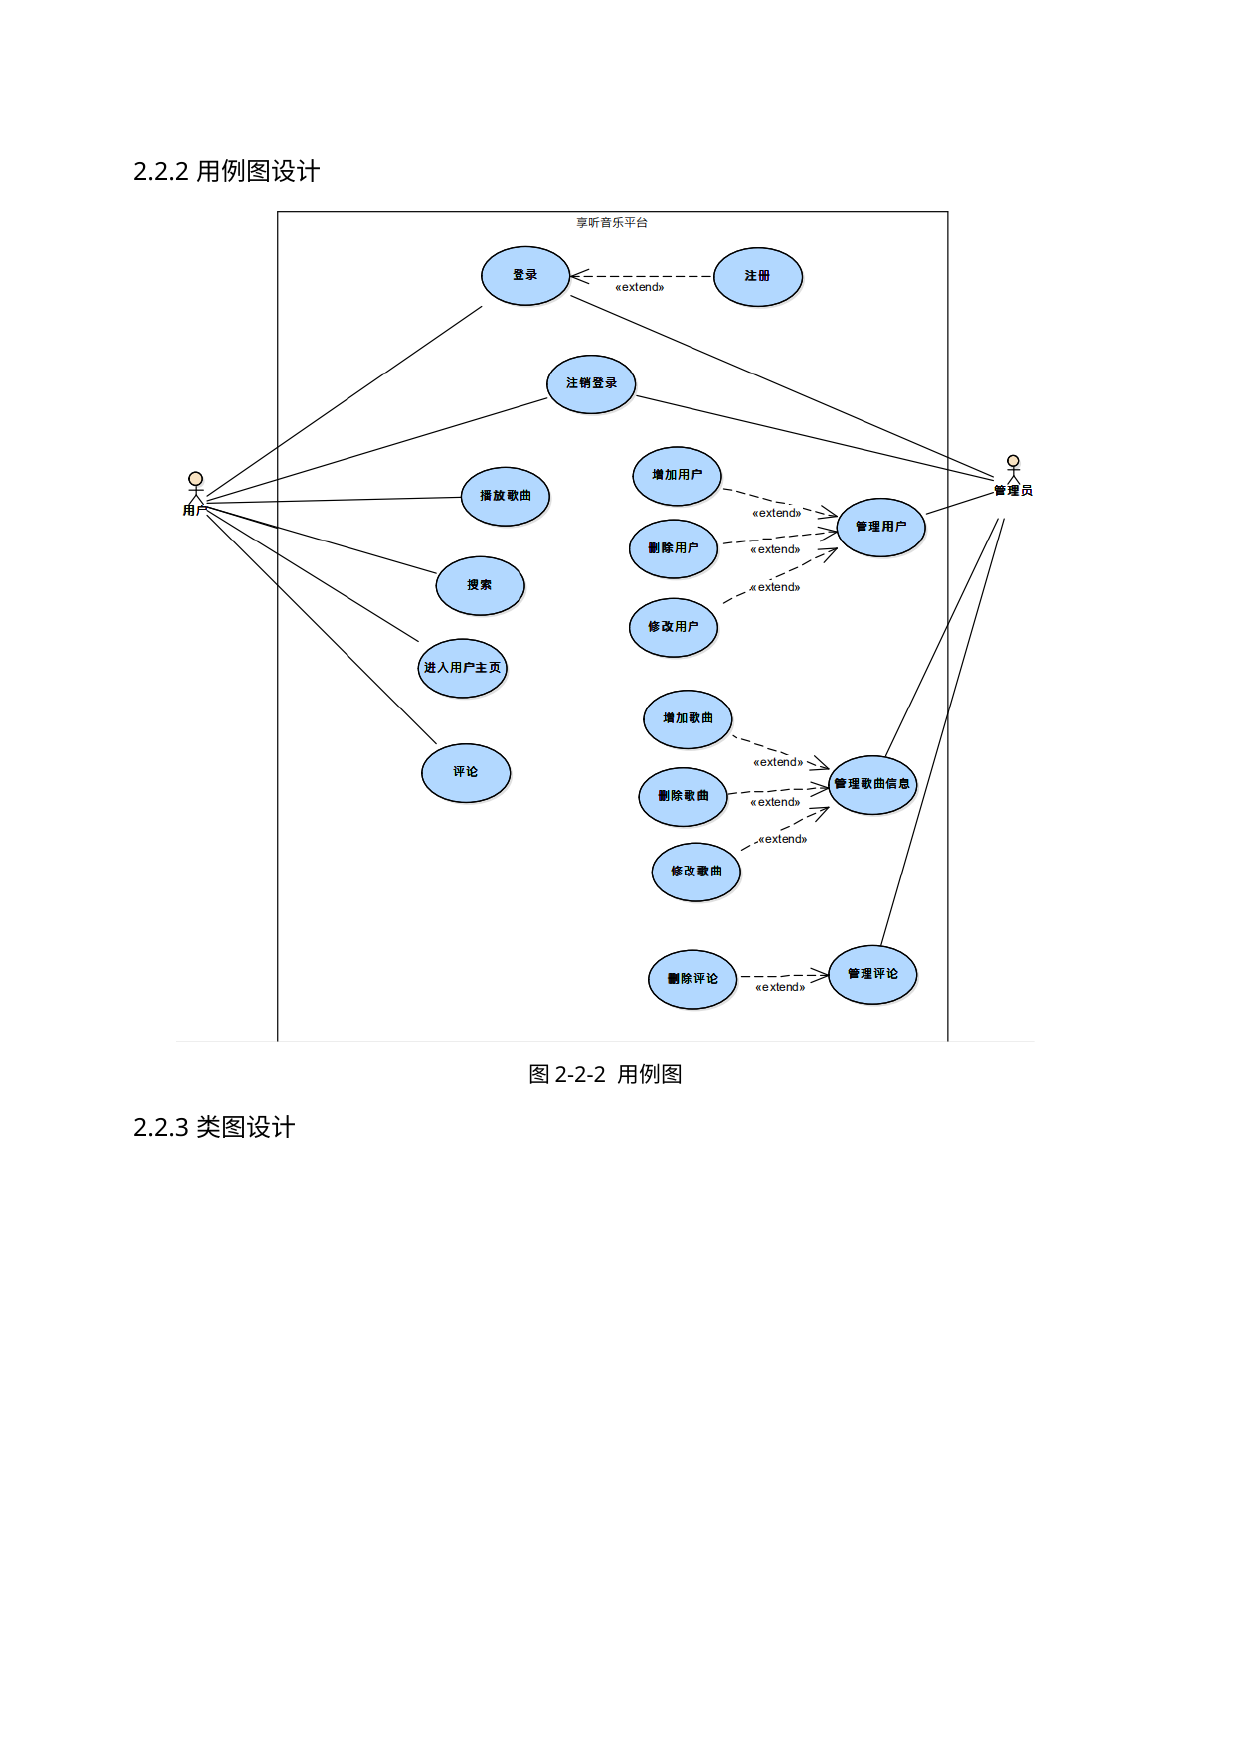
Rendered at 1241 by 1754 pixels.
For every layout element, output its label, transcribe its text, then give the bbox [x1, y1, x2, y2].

text 图2-2-2 用例图 [133, 1056, 1078, 1089]
text 2.2.3 类图设计 [133, 1093, 1078, 1158]
picture [176, 207, 1035, 1042]
text 2.2.2 用例图设计 [133, 137, 1078, 202]
